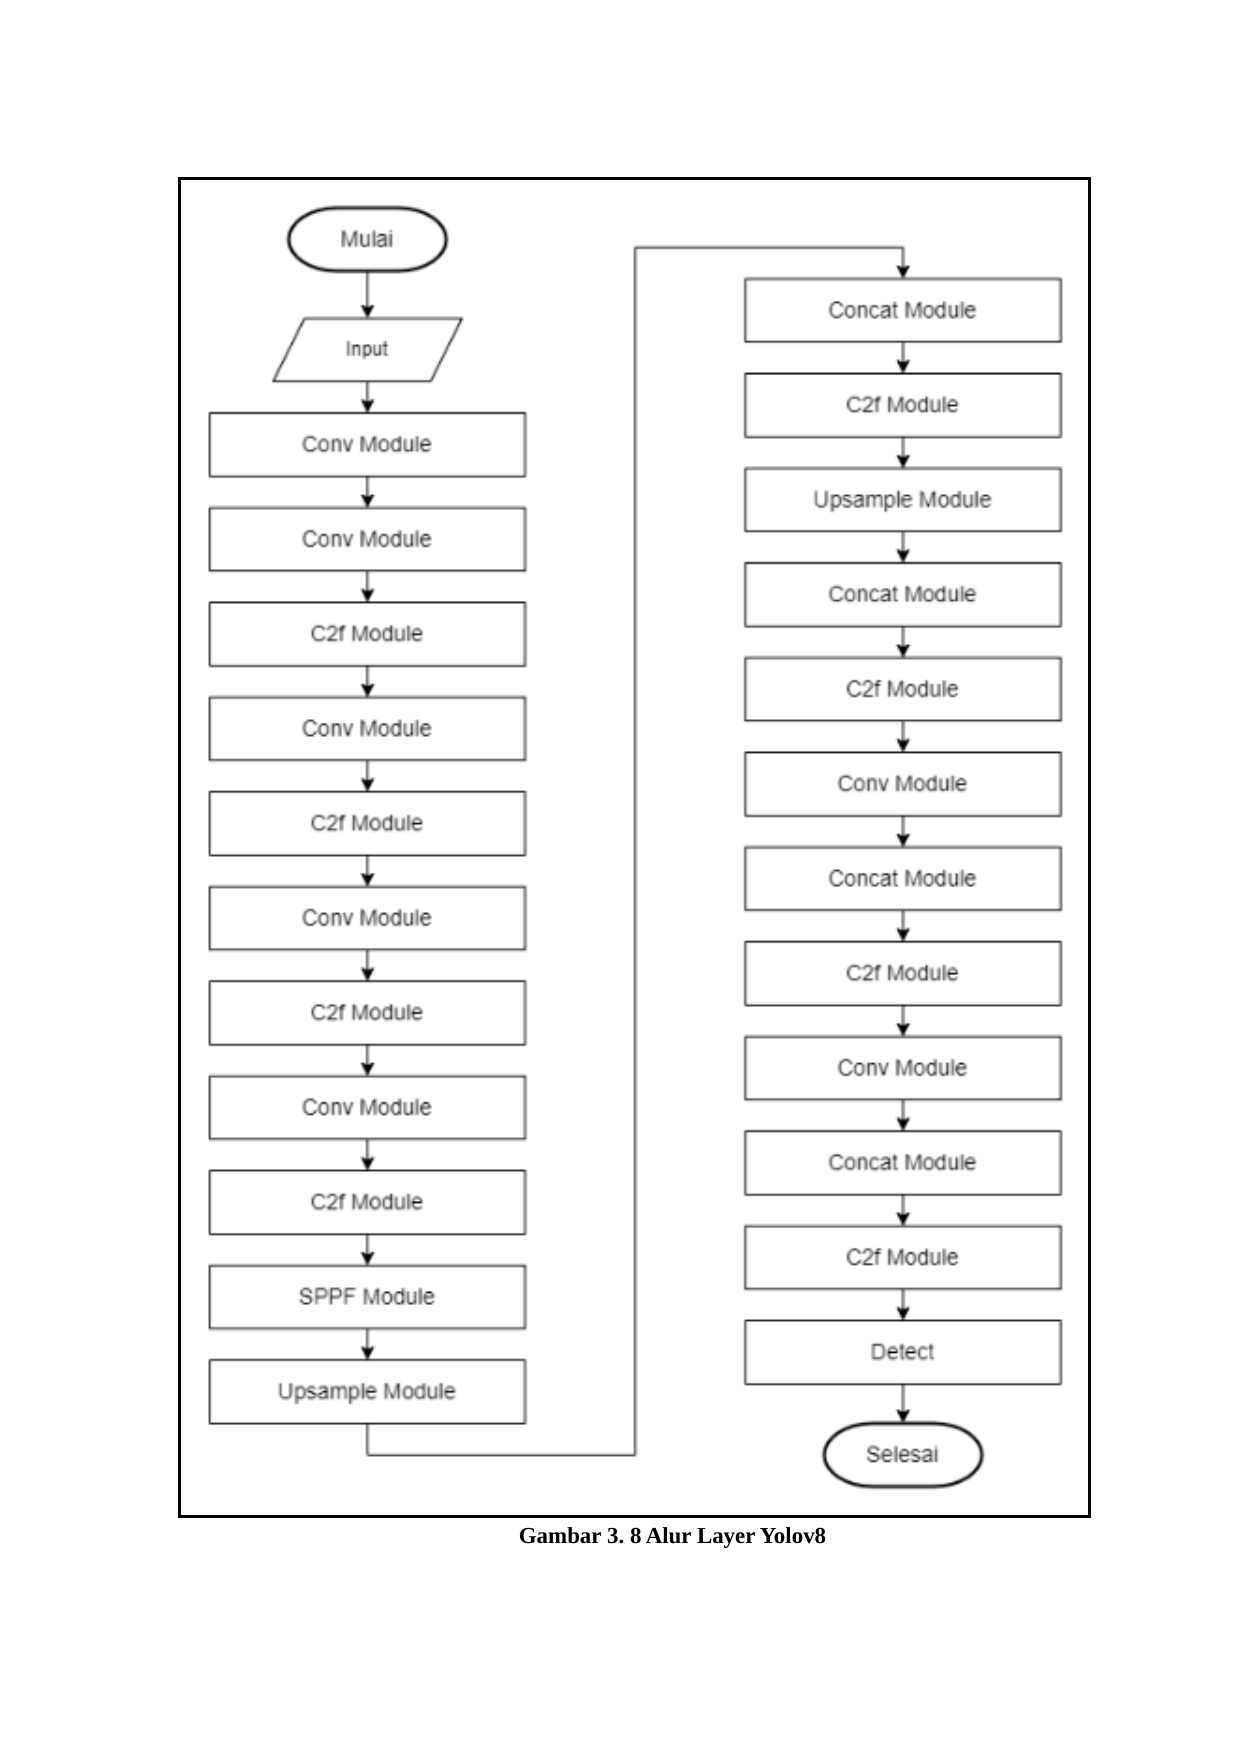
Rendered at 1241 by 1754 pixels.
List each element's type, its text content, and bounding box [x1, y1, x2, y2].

text Gambar 3. 8 Alur Layer Yolov8 [177, 1522, 1092, 1548]
picture [181, 180, 1088, 1515]
